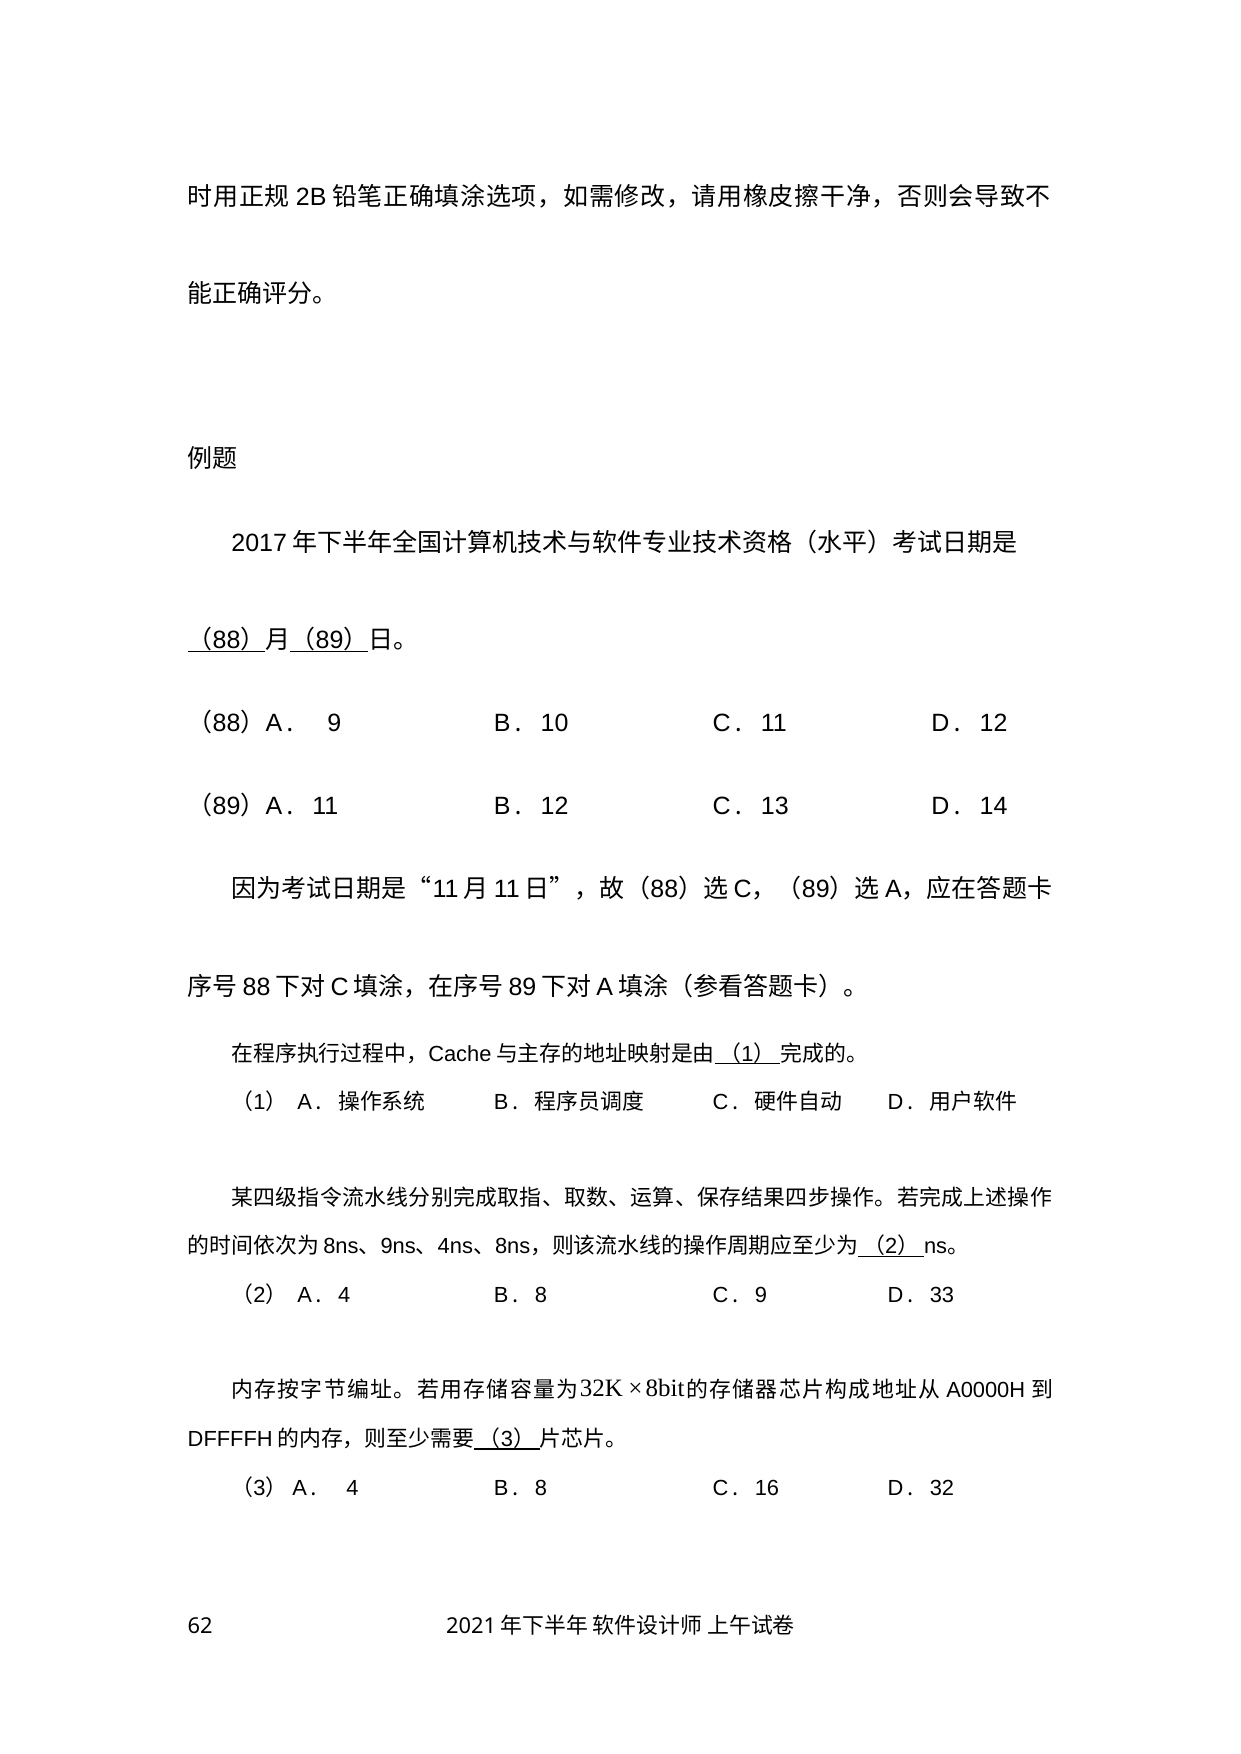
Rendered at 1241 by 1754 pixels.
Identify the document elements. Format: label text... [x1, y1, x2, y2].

text （88）A. 9 B. 10 C. 11 D. 12 [187, 688, 1053, 753]
text 2017年下半年全国计算机技术与软件专业技术资格（水平）考试日期是（88）月（89）日。 [187, 508, 1053, 670]
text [187, 162, 1053, 324]
text 例题 [187, 424, 1053, 489]
text 在程序执行过程中，Cache与主存的地址映射是由 （1） 完成的。 [187, 1035, 1053, 1068]
text 因为考试日期是“11月11日”，故（88）选C，（89）选A，应在答题卡序号88下对C填涂，在序号89下对A填涂（参看答题卡）。 [187, 854, 1053, 1017]
text （89）A. 11 B. 12 C. 13 D. 14 [187, 771, 1053, 836]
text （3） A. 4 B. 8 C. 16 D. 32 [187, 1469, 1053, 1502]
text （1） A. 操作系统 B. 程序员调度 C. 硬件自动 D. 用户软件 [187, 1083, 1053, 1116]
text 某四级指令流水线分别完成取指、取数、运算、保存结果四步操作。若完成上述操作的时间依次为8ns、9ns、4ns、8ns，则该流水线的操作周期应至少为 （2） ns。 [187, 1179, 1053, 1261]
text （2） A. 4 B. 8 C. 9 D. 33 [187, 1276, 1053, 1309]
text 内存按字节编址。若用存储容量为的存储器芯片构成地址从A0000H到DFFFFH的内存，则至少需要 （3） 片芯片。 [187, 1372, 1053, 1453]
